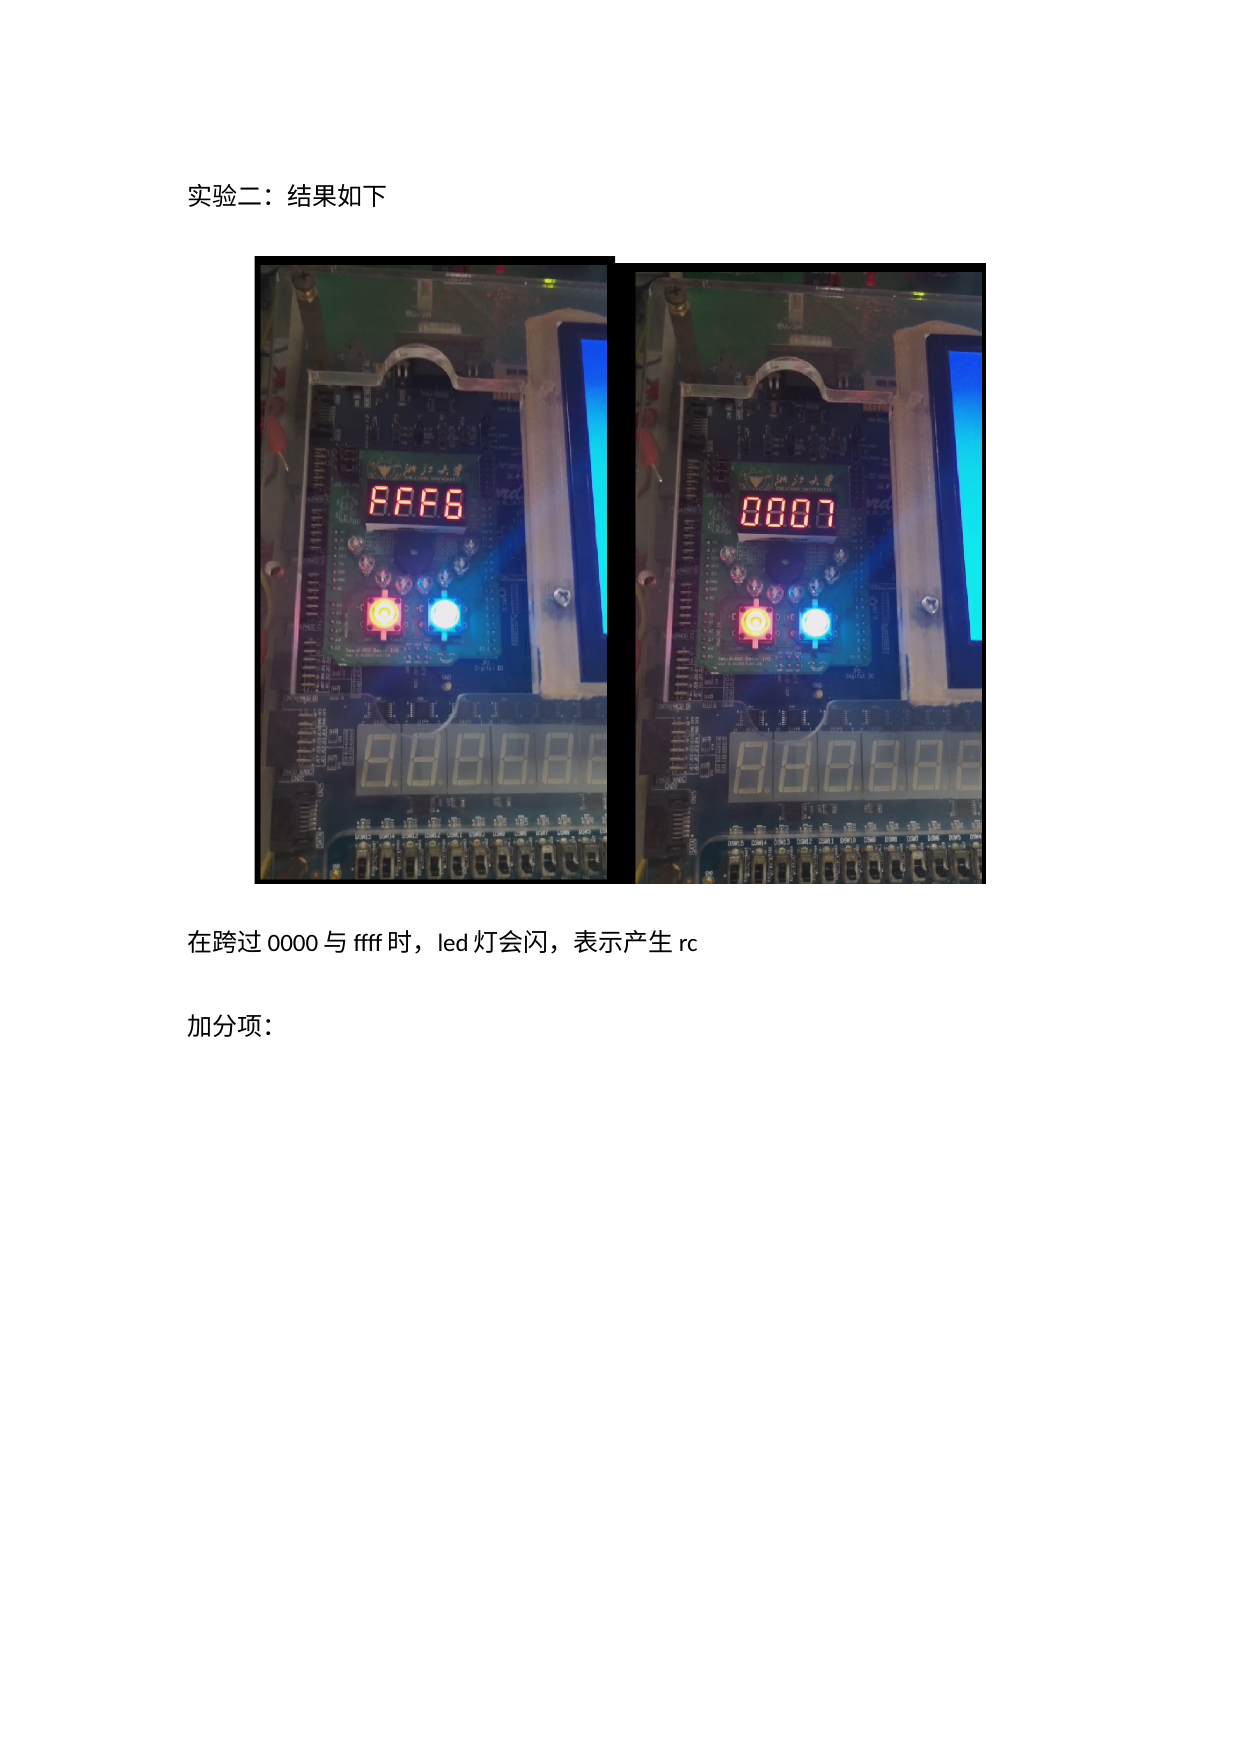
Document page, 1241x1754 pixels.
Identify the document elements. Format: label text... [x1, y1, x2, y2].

text 在跨过0000与ffff时，led灯会闪，表示产生rc [187, 908, 1053, 973]
text 实验二：结果如下 [187, 162, 1053, 227]
text 加分项： [187, 992, 1053, 1057]
picture [254, 256, 986, 884]
